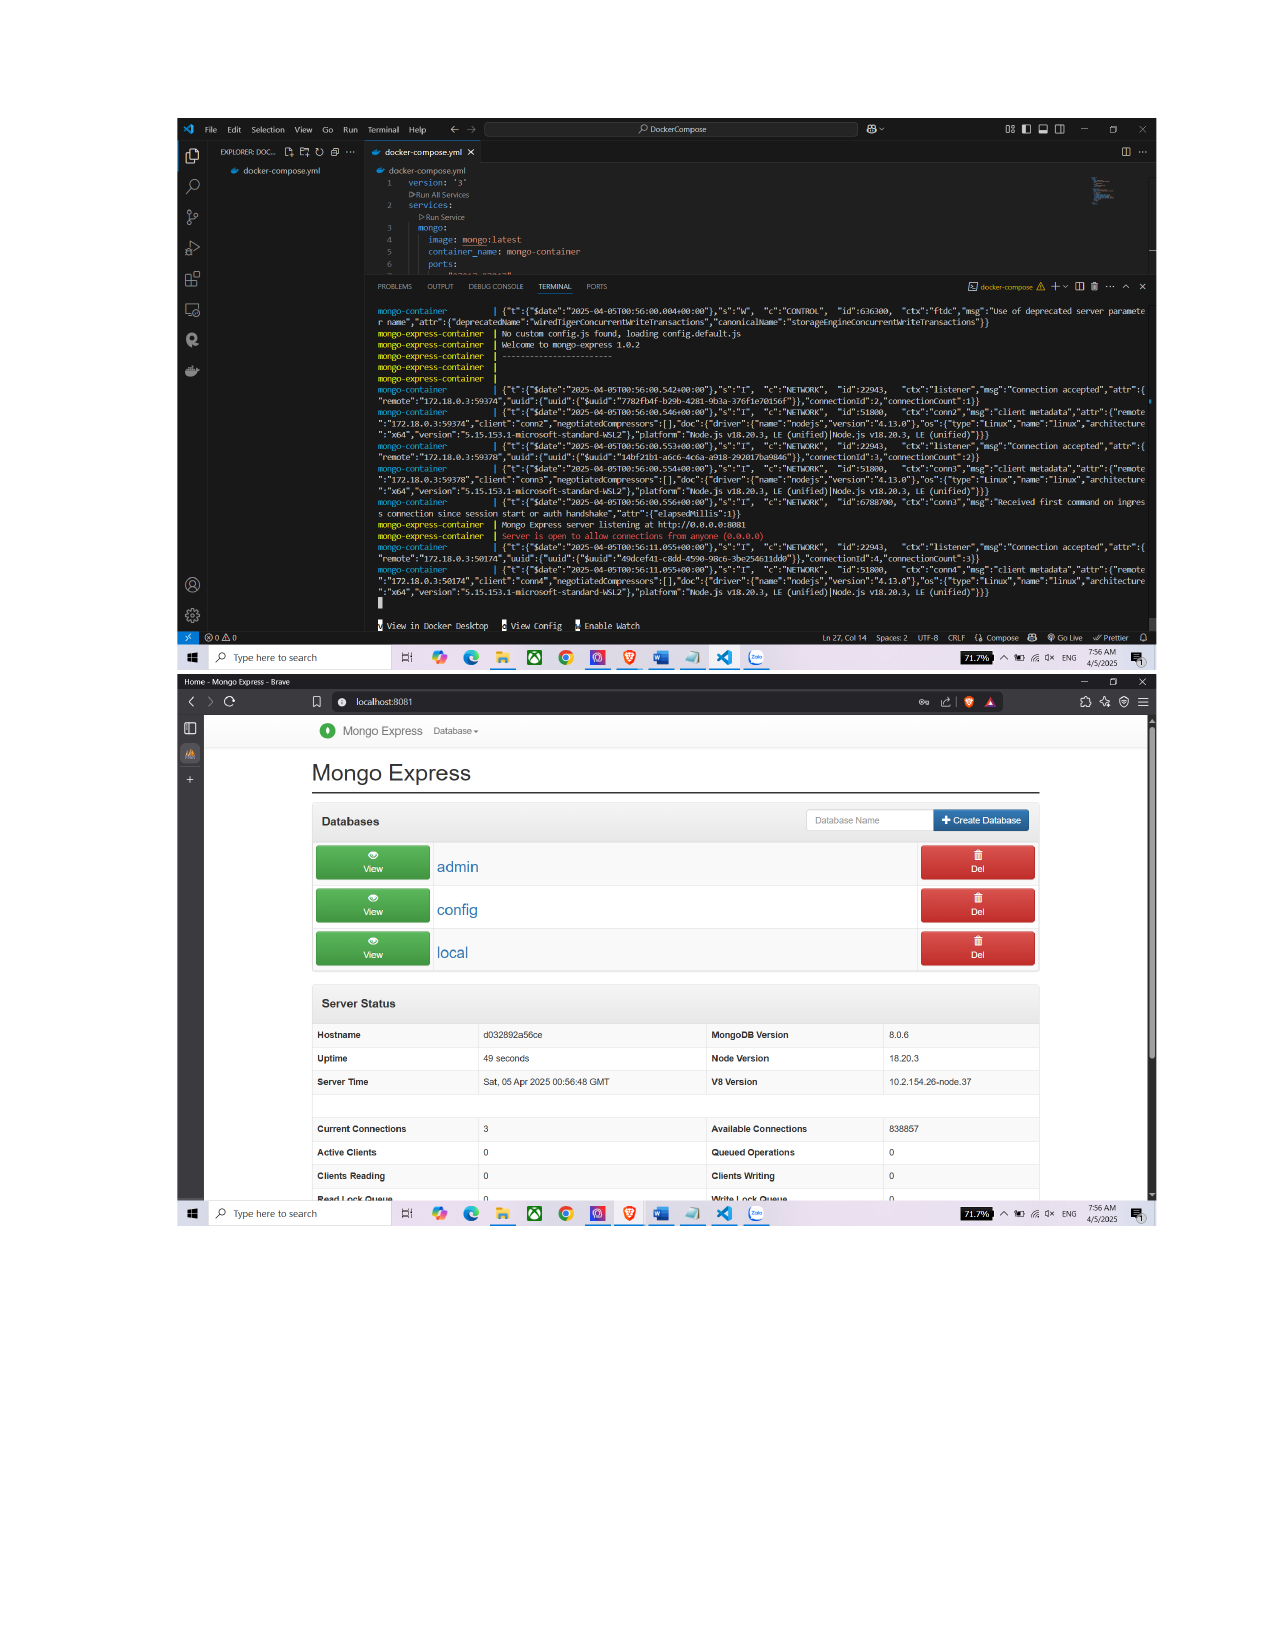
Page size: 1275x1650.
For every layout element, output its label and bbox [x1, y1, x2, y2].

picture [177, 118, 1157, 670]
picture [177, 674, 1157, 1226]
